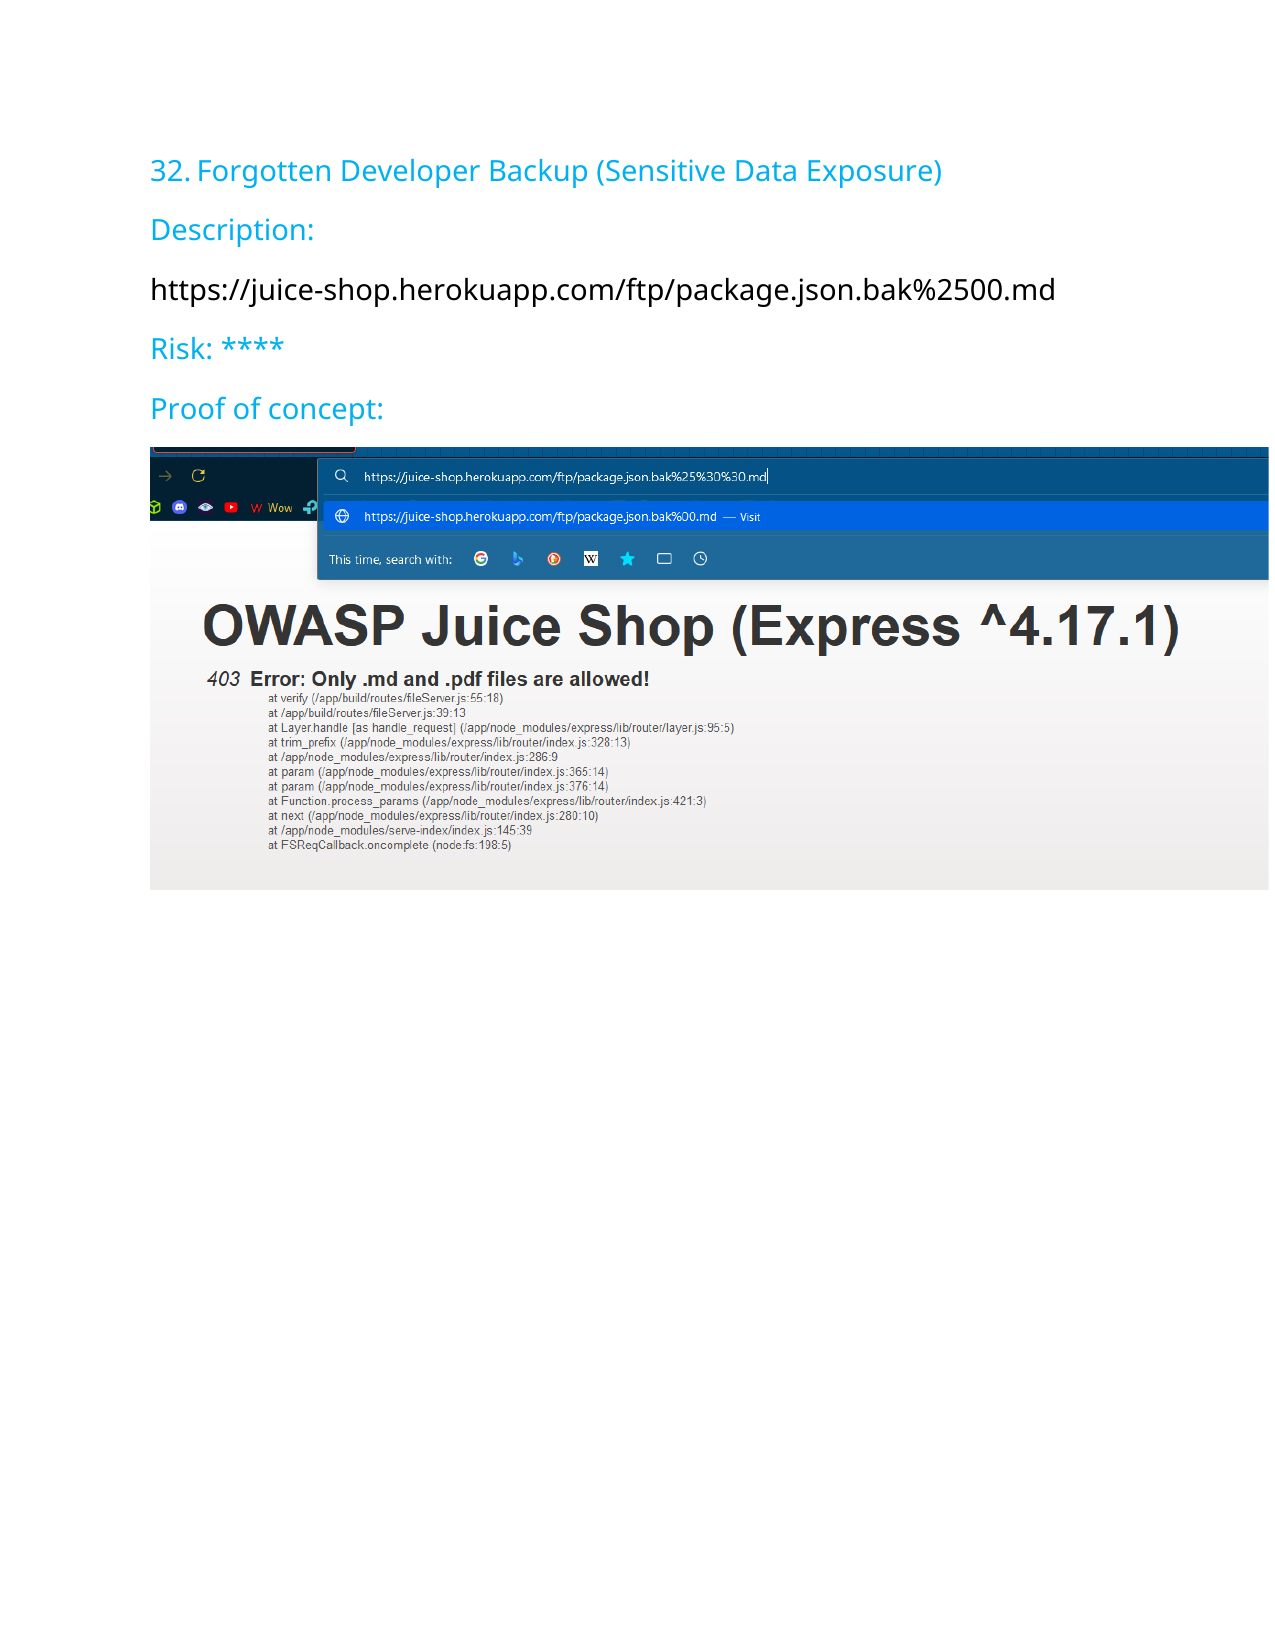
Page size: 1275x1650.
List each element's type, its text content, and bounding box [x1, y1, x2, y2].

text Proof of concept: [150, 388, 1125, 428]
text Description: [150, 209, 1125, 249]
text https://juice-shop.herokuapp.com/ftp/package.json.bak%2500.md [150, 269, 1125, 309]
text Risk: **** [150, 328, 1125, 368]
text 32. Forgotten Developer Backup (Sensitive Data Exposure) [150, 150, 1125, 190]
picture [150, 447, 1269, 890]
